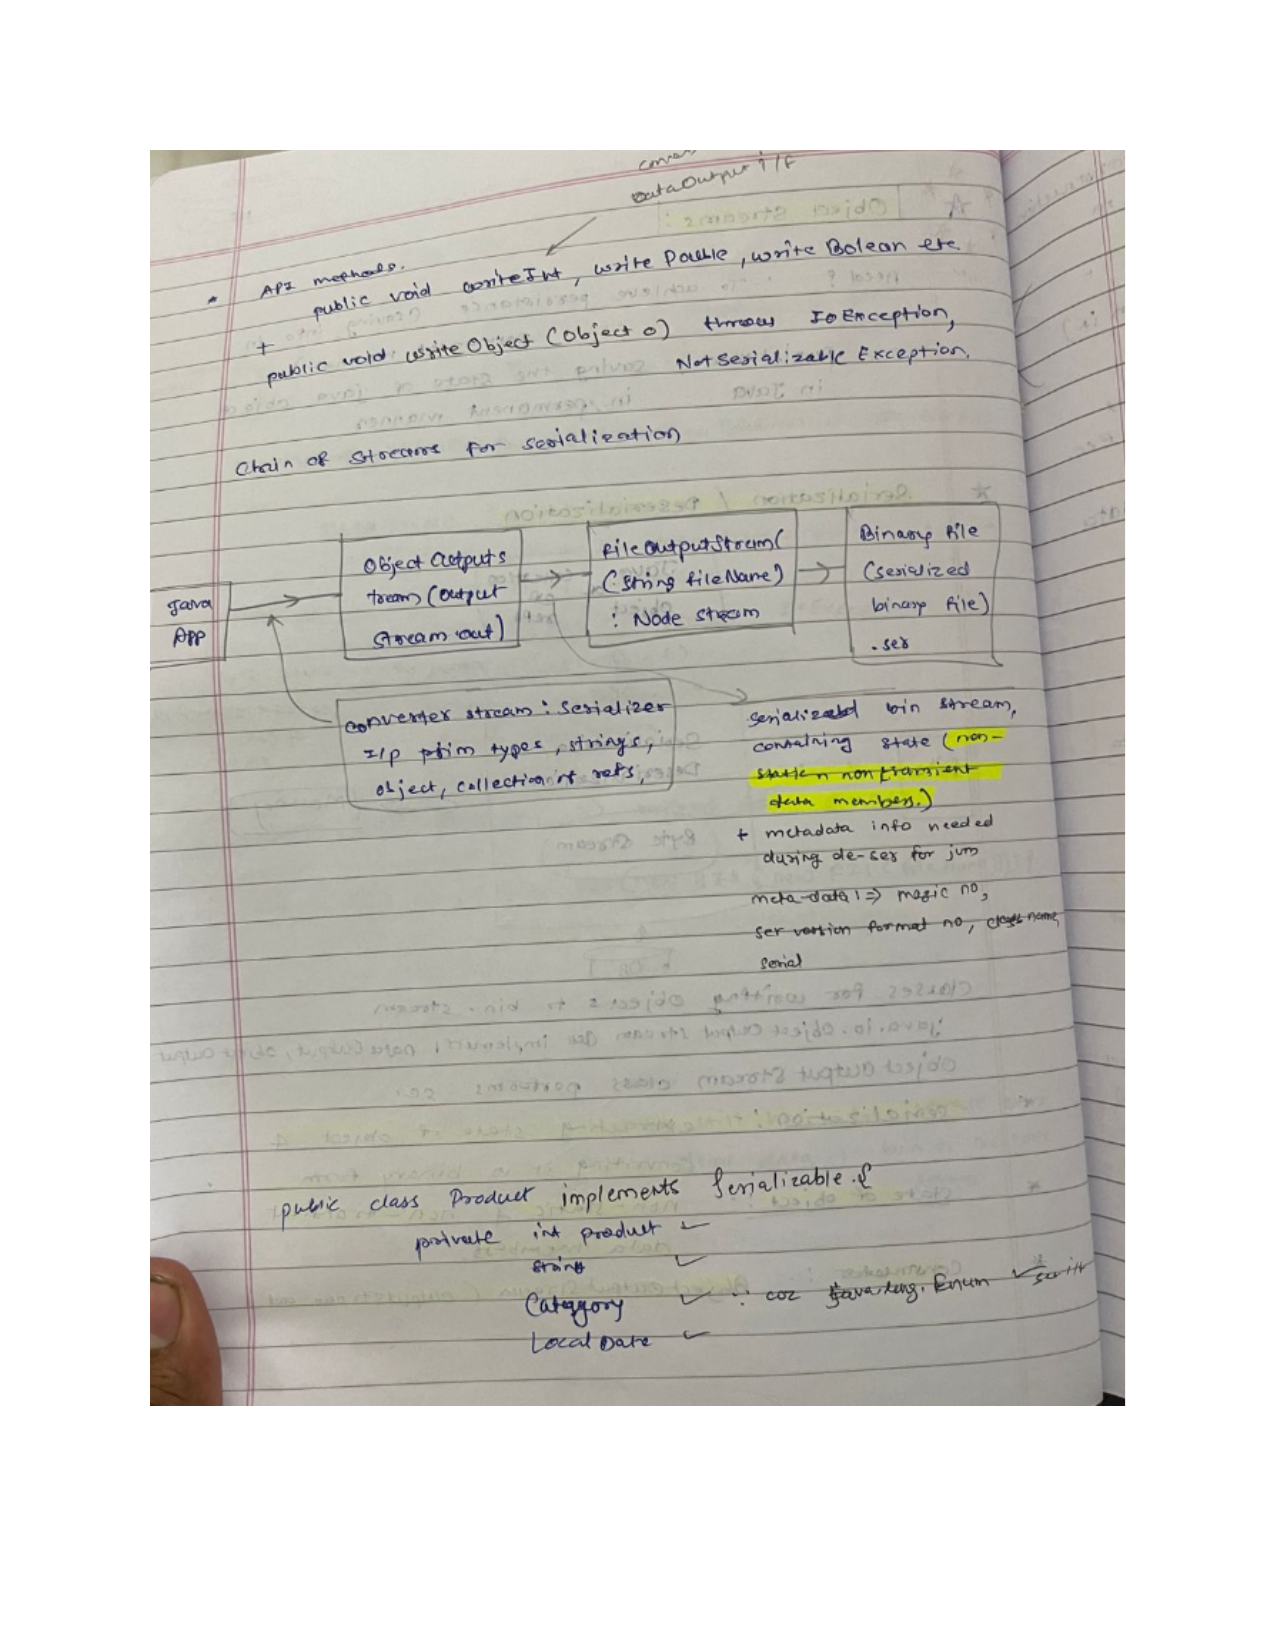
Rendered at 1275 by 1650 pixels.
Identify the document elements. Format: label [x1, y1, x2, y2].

picture [150, 150, 1125, 1406]
